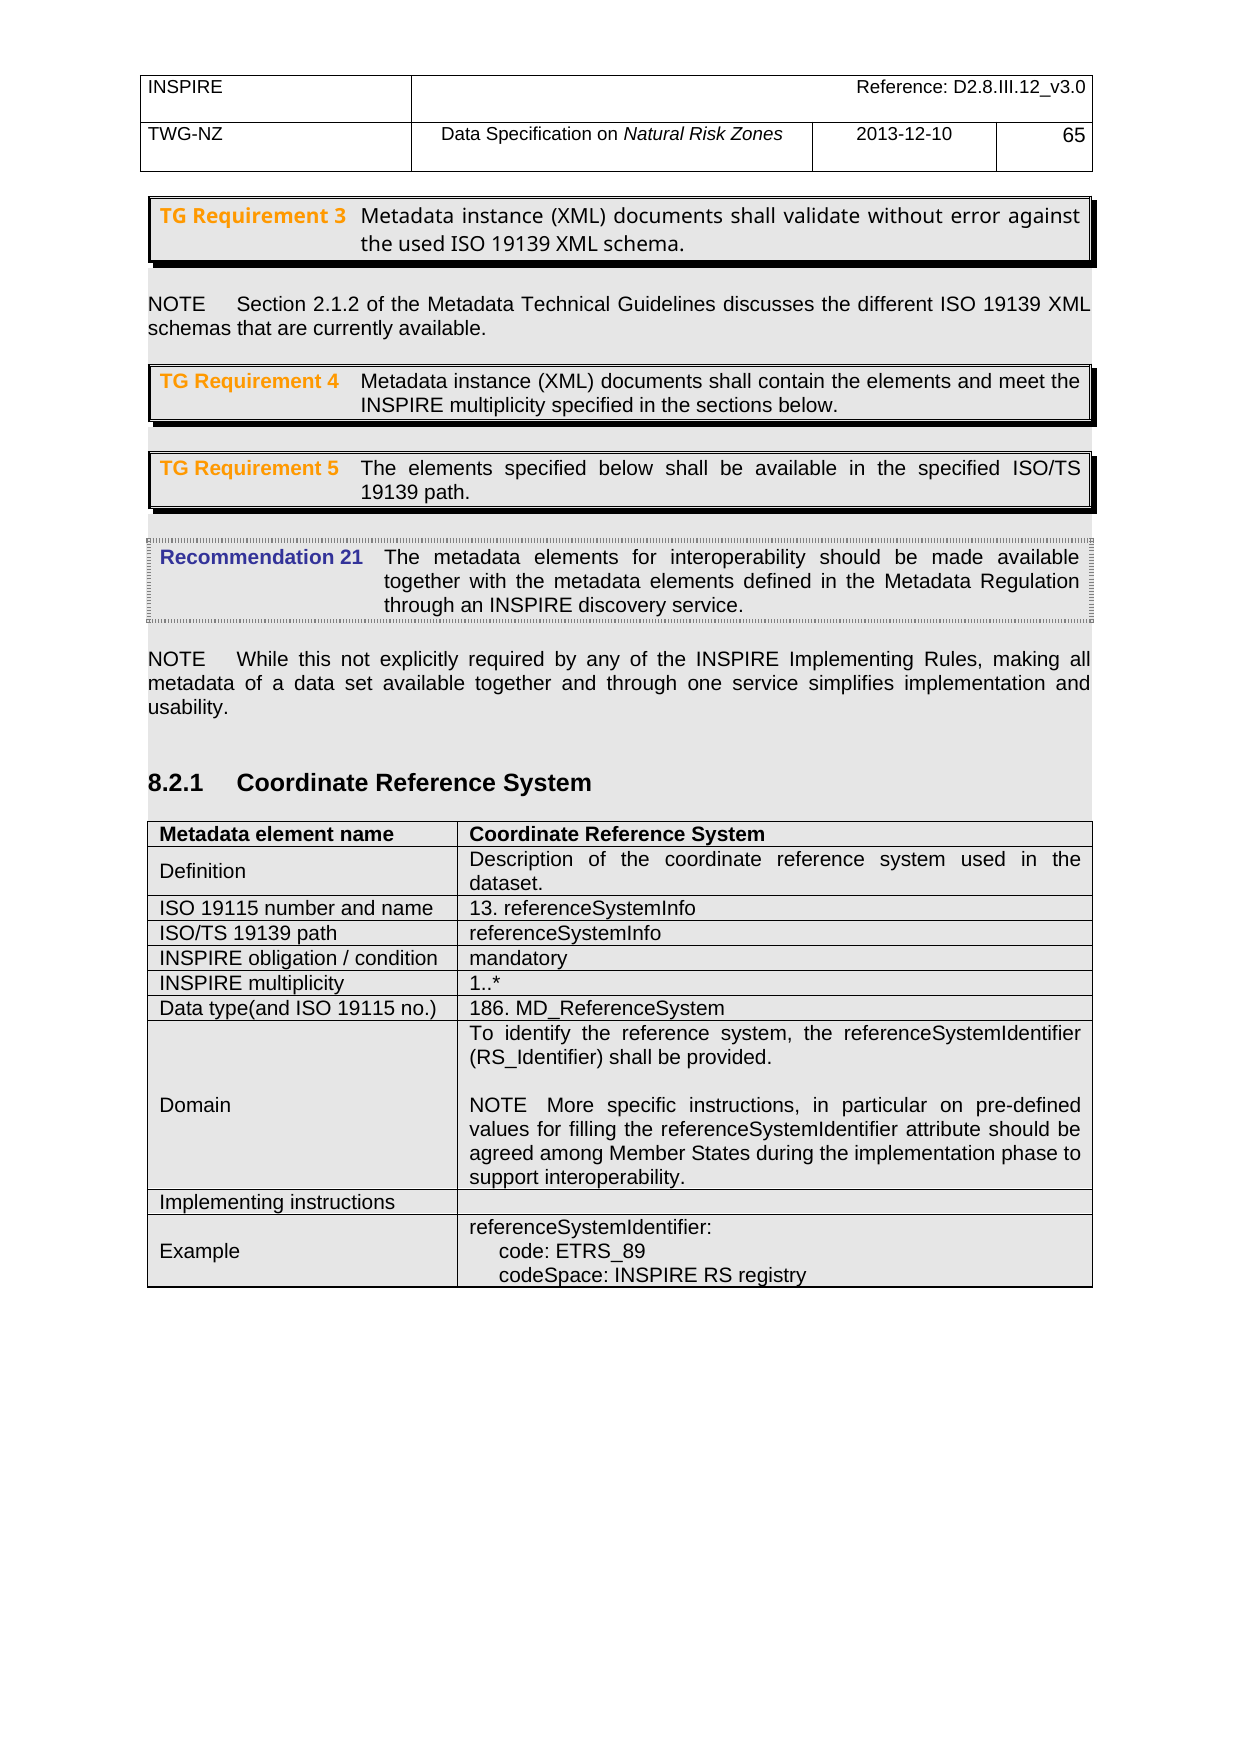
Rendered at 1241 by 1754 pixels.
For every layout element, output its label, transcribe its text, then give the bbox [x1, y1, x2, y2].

table_cell [458, 1190, 1092, 1213]
table_cell Data type(and ISO 19115 no.) [148, 996, 457, 1020]
table_cell Domain [148, 1021, 457, 1188]
table_cell 13. referenceSystemInfo [458, 896, 1092, 920]
text NOTE Section 2.1.2 of the Metadata Technical Guidelines discusses the different ISO 19139 XML schemas that are currently available. [148, 292, 1092, 339]
text NOTE While this not explicitly required by any of the INSPIRE Implementing Rules, making all metadata of a data set available together and through one service simplifies implementation and usability. [148, 647, 1092, 719]
table_cell Definition [148, 847, 457, 895]
table_cell To identify the reference system, the referenceSystemIdentifier (RS_Identifier) shall be provided. NOTE More specific instructions, in particular on pre-defined values for filling the referenceSystemIdentifier attribute should be agreed among Member States during the implementation phase to support interoperability. [458, 1021, 1092, 1188]
table_header Metadata element name [148, 822, 457, 846]
text Metadata instance (XML) documents shall contain the elements and meet the INSPIRE multiplicity specified in the sections below. [151, 367, 1089, 419]
table_cell referenceSystemInfo [458, 921, 1092, 945]
table_cell mandatory [458, 946, 1092, 970]
table_cell Example [148, 1215, 457, 1286]
table_cell INSPIRE multiplicity [148, 971, 457, 995]
table_cell Description of the coordinate reference system used in the dataset. [458, 847, 1092, 895]
text The elements specified below shall be available in the specified ISO/TS 19139 path. [151, 454, 1089, 506]
table_cell 1..* [458, 971, 1092, 995]
text Metadata instance (XML) documents shall validate without error against the used ISO 19139 XML schema. [151, 199, 1089, 260]
table_cell INSPIRE obligation / condition [148, 946, 457, 970]
table_cell ISO/TS 19139 path [148, 921, 457, 945]
table_header Coordinate Reference System [458, 822, 1092, 846]
text The metadata elements for interoperability should be made available together with the metadata elements defined in the Metadata Regulation through an INSPIRE discovery service. [146, 538, 1094, 623]
table_cell ISO 19115 number and name [148, 896, 457, 920]
table_cell Implementing instructions [148, 1190, 457, 1213]
subtitle Coordinate Reference System [148, 768, 1092, 797]
table_cell 186. MD_ReferenceSystem [458, 996, 1092, 1020]
table_cell referenceSystemIdentifier: code: ETRS_89 codeSpace: INSPIRE RS registry [458, 1215, 1092, 1286]
